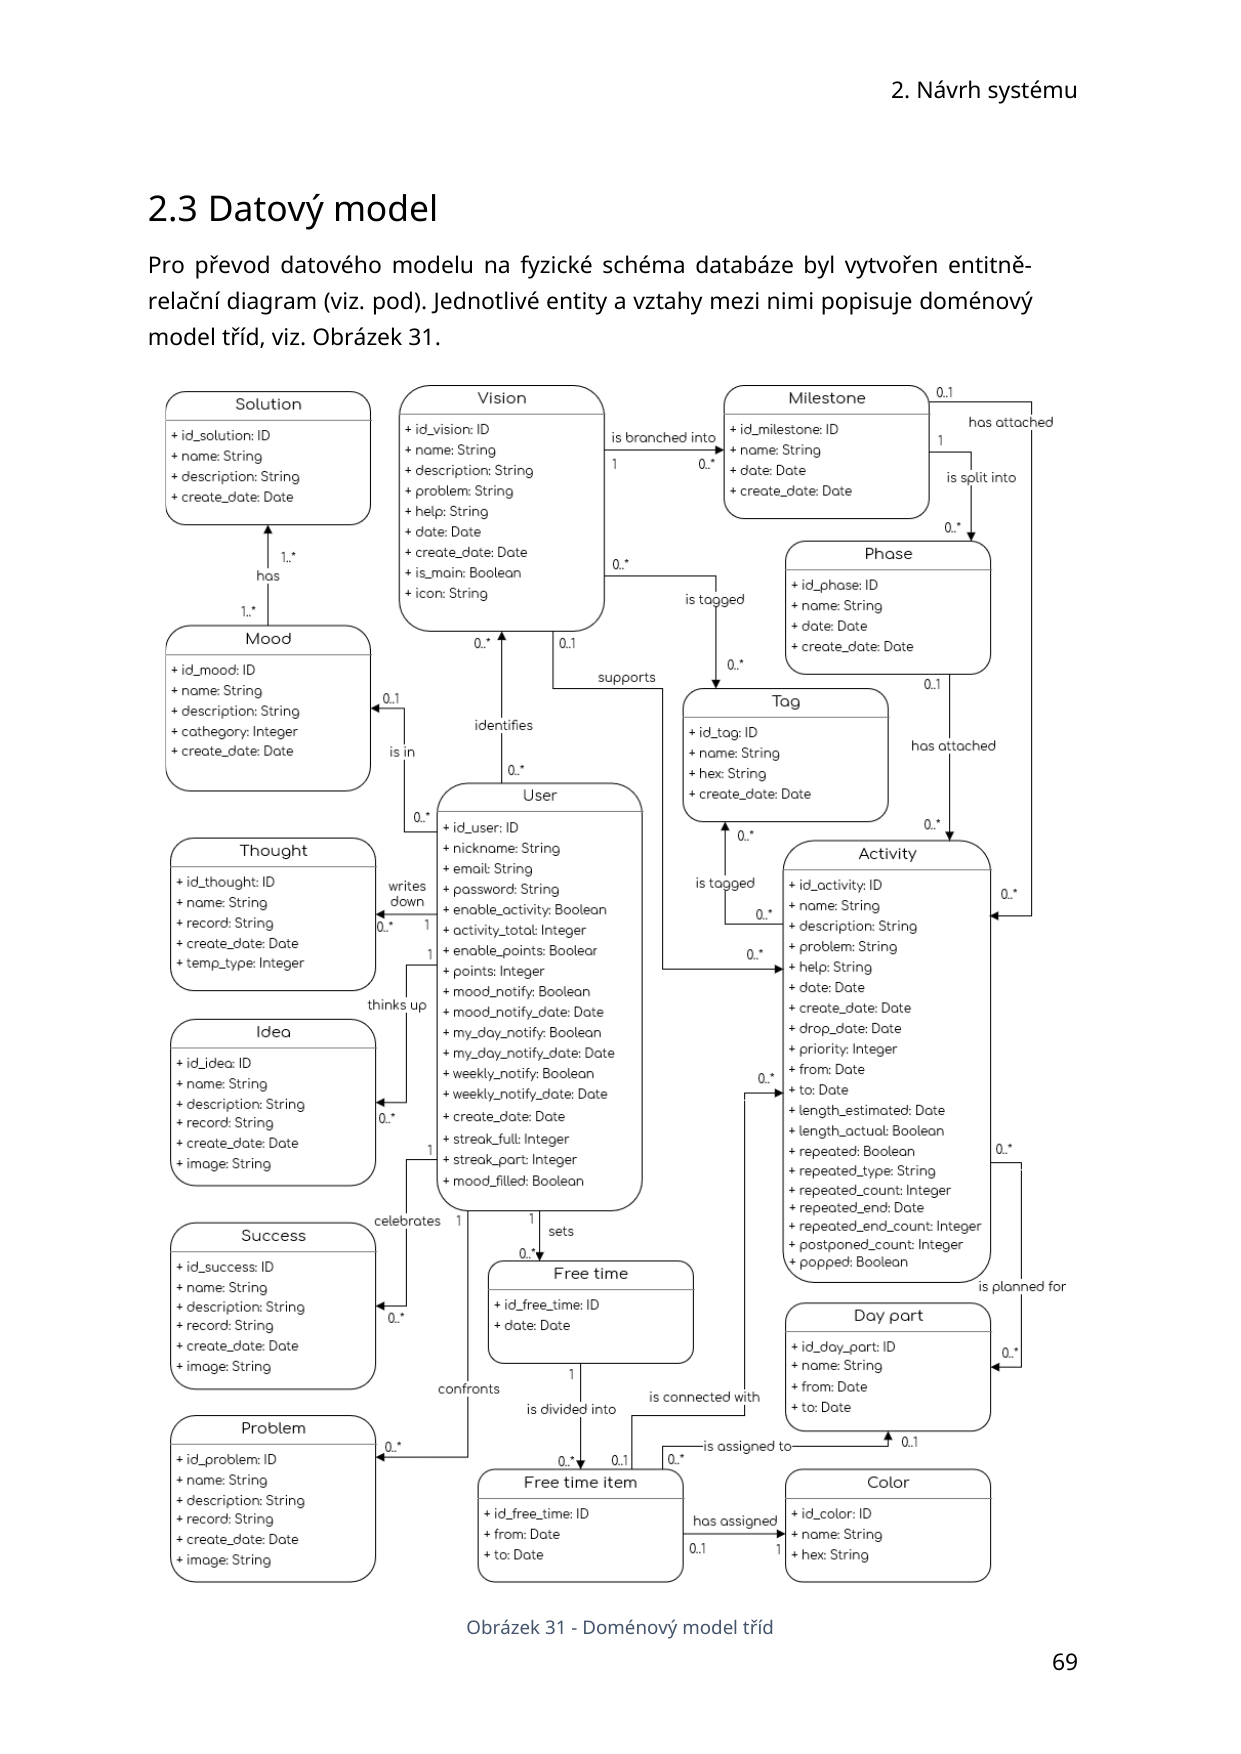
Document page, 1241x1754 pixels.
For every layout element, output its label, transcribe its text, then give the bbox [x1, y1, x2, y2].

picture [165, 385, 1067, 1583]
subtitle Datový model [148, 183, 1033, 231]
text Pro převod datového modelu na fyzické schéma databáze byl vytvořen entitně-relační diagram (viz. Příloha B). Jednotlivé entity a vztahy mezi nimi popisuje doménový model tříd, viz. Obrázek 31. [148, 249, 1033, 352]
